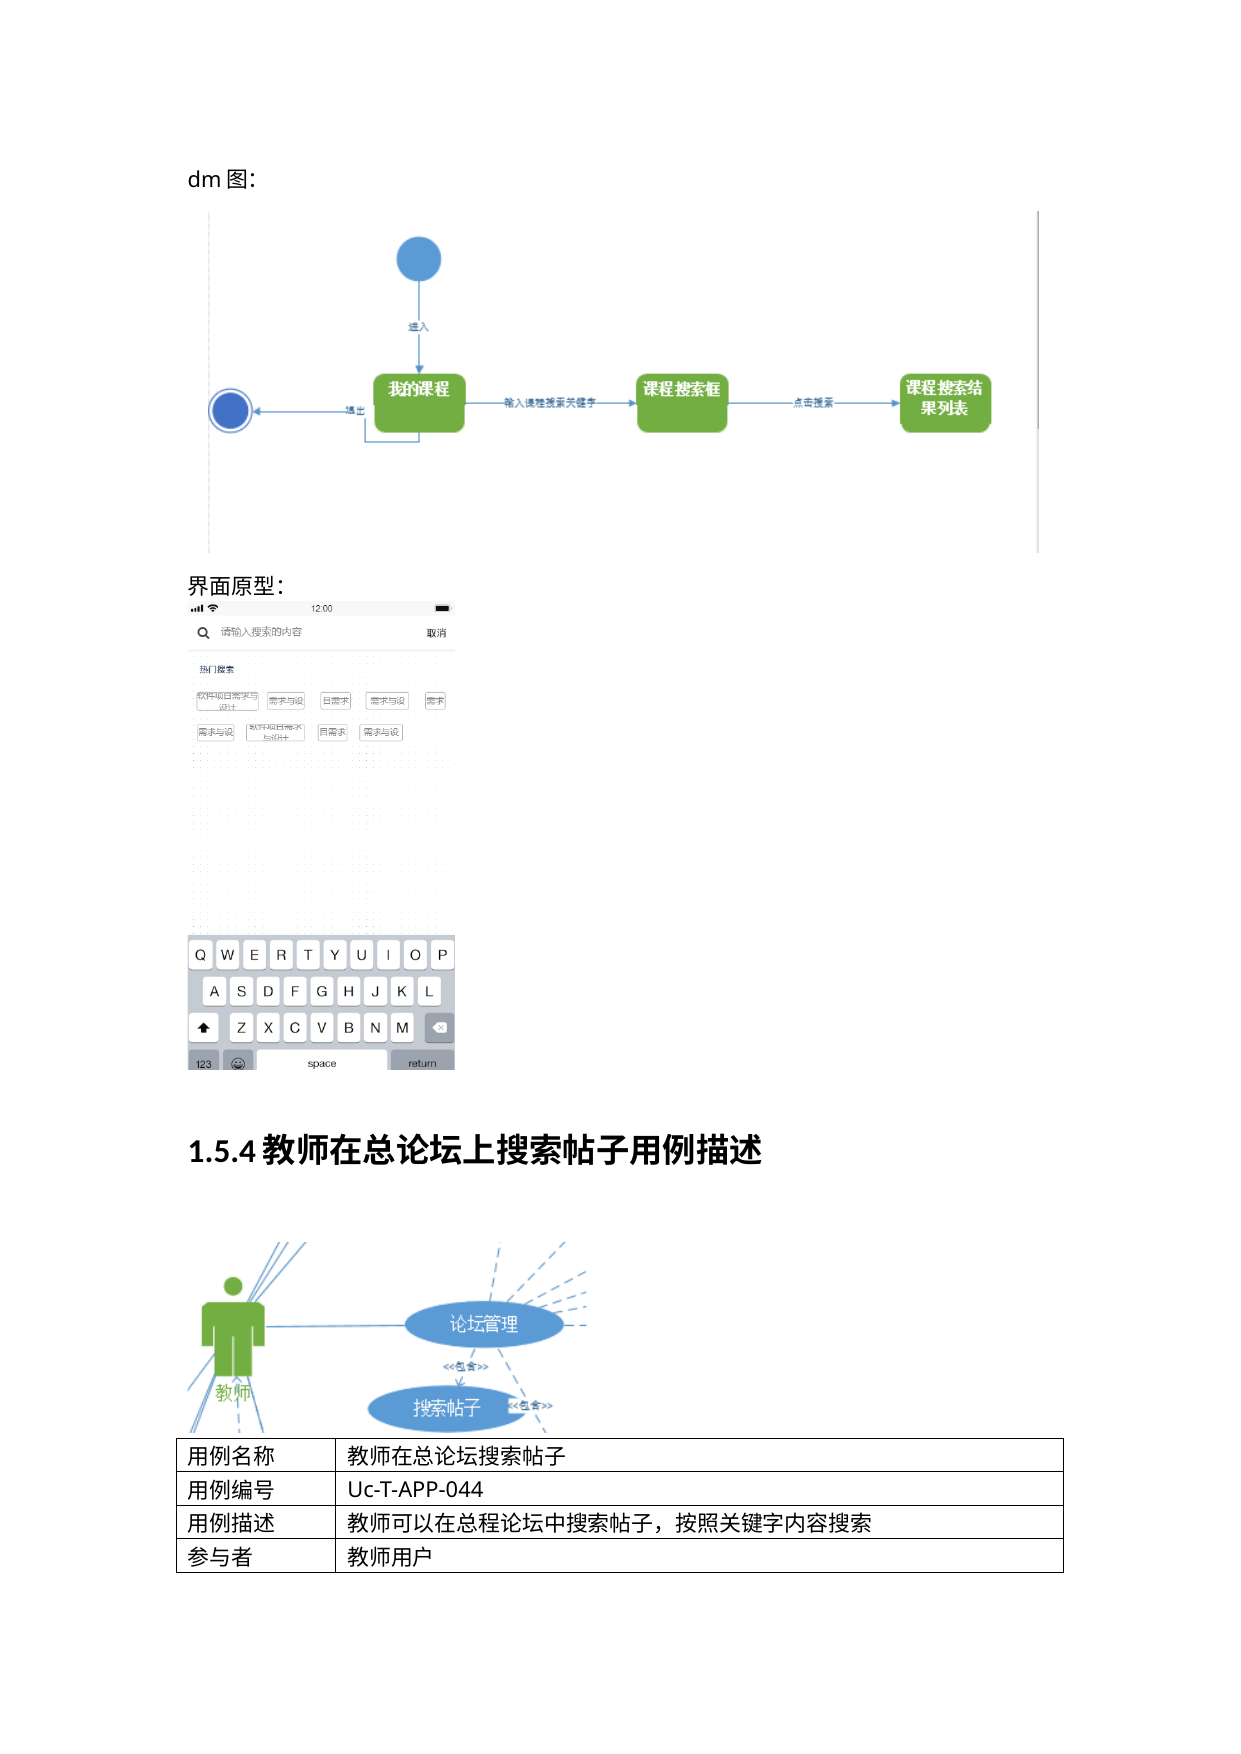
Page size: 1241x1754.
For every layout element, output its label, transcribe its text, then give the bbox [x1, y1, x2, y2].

picture [187, 211, 1039, 553]
picture [187, 1242, 587, 1433]
subtitle 1.5.4教师在总论坛上搜索帖子用例描述 [187, 1116, 1053, 1181]
table_cell 教师用户 [336, 1539, 1063, 1572]
table_cell 教师可以在总程论坛中搜索帖子，按照关键字内容搜索 [336, 1506, 1063, 1538]
picture [187, 601, 455, 1070]
text 界面原型： [187, 569, 1053, 601]
table_header 教师在总论坛搜索帖子 [336, 1439, 1063, 1471]
subtitle dm图： [187, 162, 1053, 194]
table_header 用例名称 [177, 1439, 335, 1471]
table_cell 用例描述 [177, 1506, 335, 1538]
table_cell 用例编号 [177, 1472, 335, 1505]
table_cell Uc-T-APP-044 [336, 1472, 1063, 1505]
table_cell 参与者 [177, 1539, 335, 1572]
